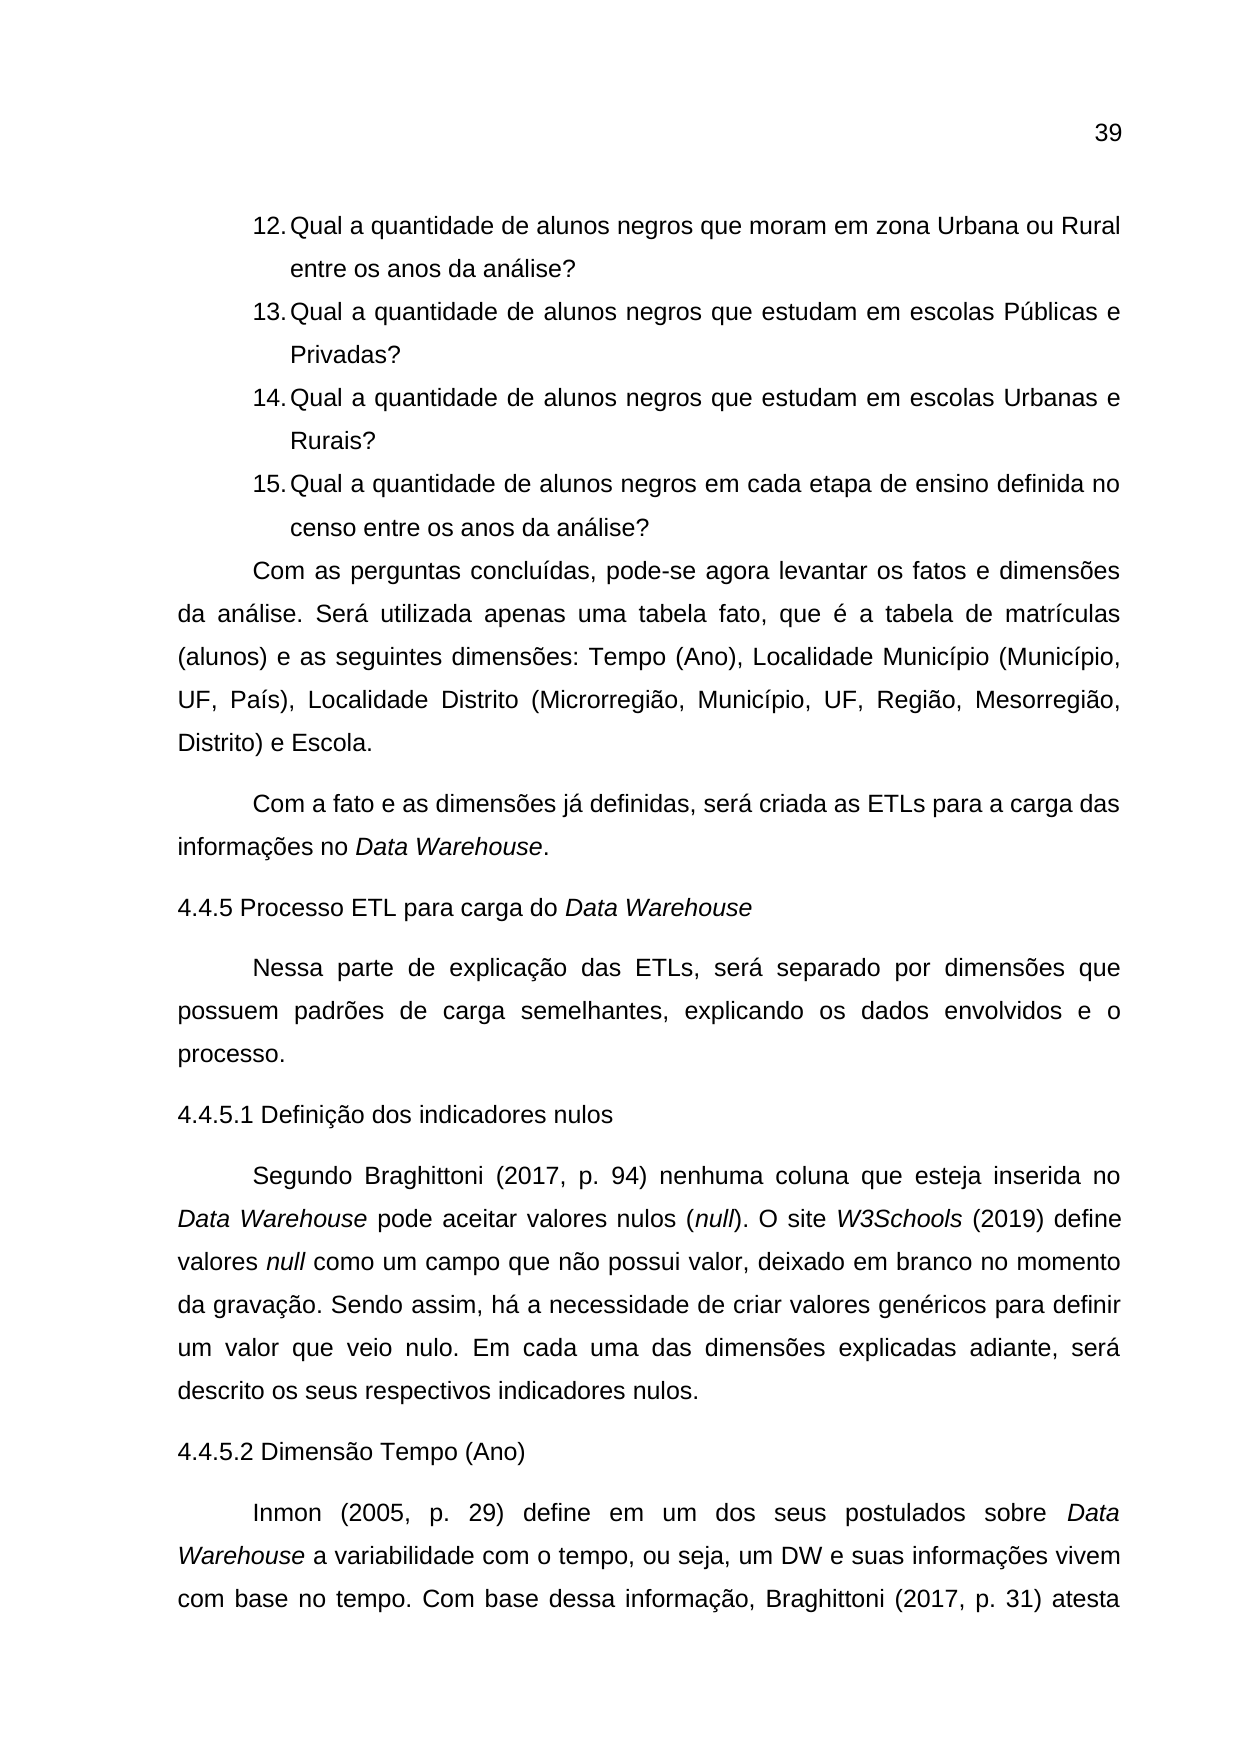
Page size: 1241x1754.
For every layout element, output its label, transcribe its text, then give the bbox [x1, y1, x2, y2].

list Qual a quantidade de alunos negros em cada etapa de ensino definida no censo entre os anos da análise? [252, 469, 1122, 541]
list Qual a quantidade de alunos negros que estudam em escolas Públicas e Privadas? [252, 297, 1122, 369]
subtitle 4.4.5.2 Dimensão Tempo (Ano) [177, 1437, 1122, 1466]
list Qual a quantidade de alunos negros que estudam em escolas Urbanas e Rurais? [252, 383, 1122, 455]
subtitle 4.4.5.1 Definição dos indicadores nulos [177, 1100, 1122, 1129]
text Nessa parte de explicação das ETLs, será separado por dimensões que possuem padrões de carga semelhantes, explicando os dados envolvidos e o processo. [177, 953, 1122, 1068]
subtitle 4.4.5 Processo ETL para carga do Data Warehouse [177, 892, 1122, 921]
text Com a fato e as dimensões já definidas, será criada as ETLs para a carga das informações no Data Warehouse. [177, 789, 1122, 861]
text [177, 1497, 1122, 1612]
text Com as perguntas concluídas, pode-se agora levantar os fatos e dimensões da análise. Será utilizada apenas uma tabela fato, que é a tabela de matrículas (alunos) e as seguintes dimensões: Tempo (Ano), Localidade Município (Município, UF, País), Localidade Distrito (Microrregião, Município, UF, Região, Mesorregião, Distrito) e Escola. [177, 556, 1122, 757]
list Qual a quantidade de alunos negros que moram em zona Urbana ou Rural entre os anos da análise? [252, 211, 1122, 282]
text Segundo Braghittoni (2017, p. 94) nenhuma coluna que esteja inserida no Data Warehouse pode aceitar valores nulos (null). O site W3Schools (2019) define valores null como um campo que não possui valor, deixado em branco no momento da gravação. Sendo assim, há a necessidade de criar valores genéricos para definir um valor que veio nulo. Em cada uma das dimensões explicadas adiante, será descrito os seus respectivos indicadores nulos. [177, 1161, 1122, 1405]
